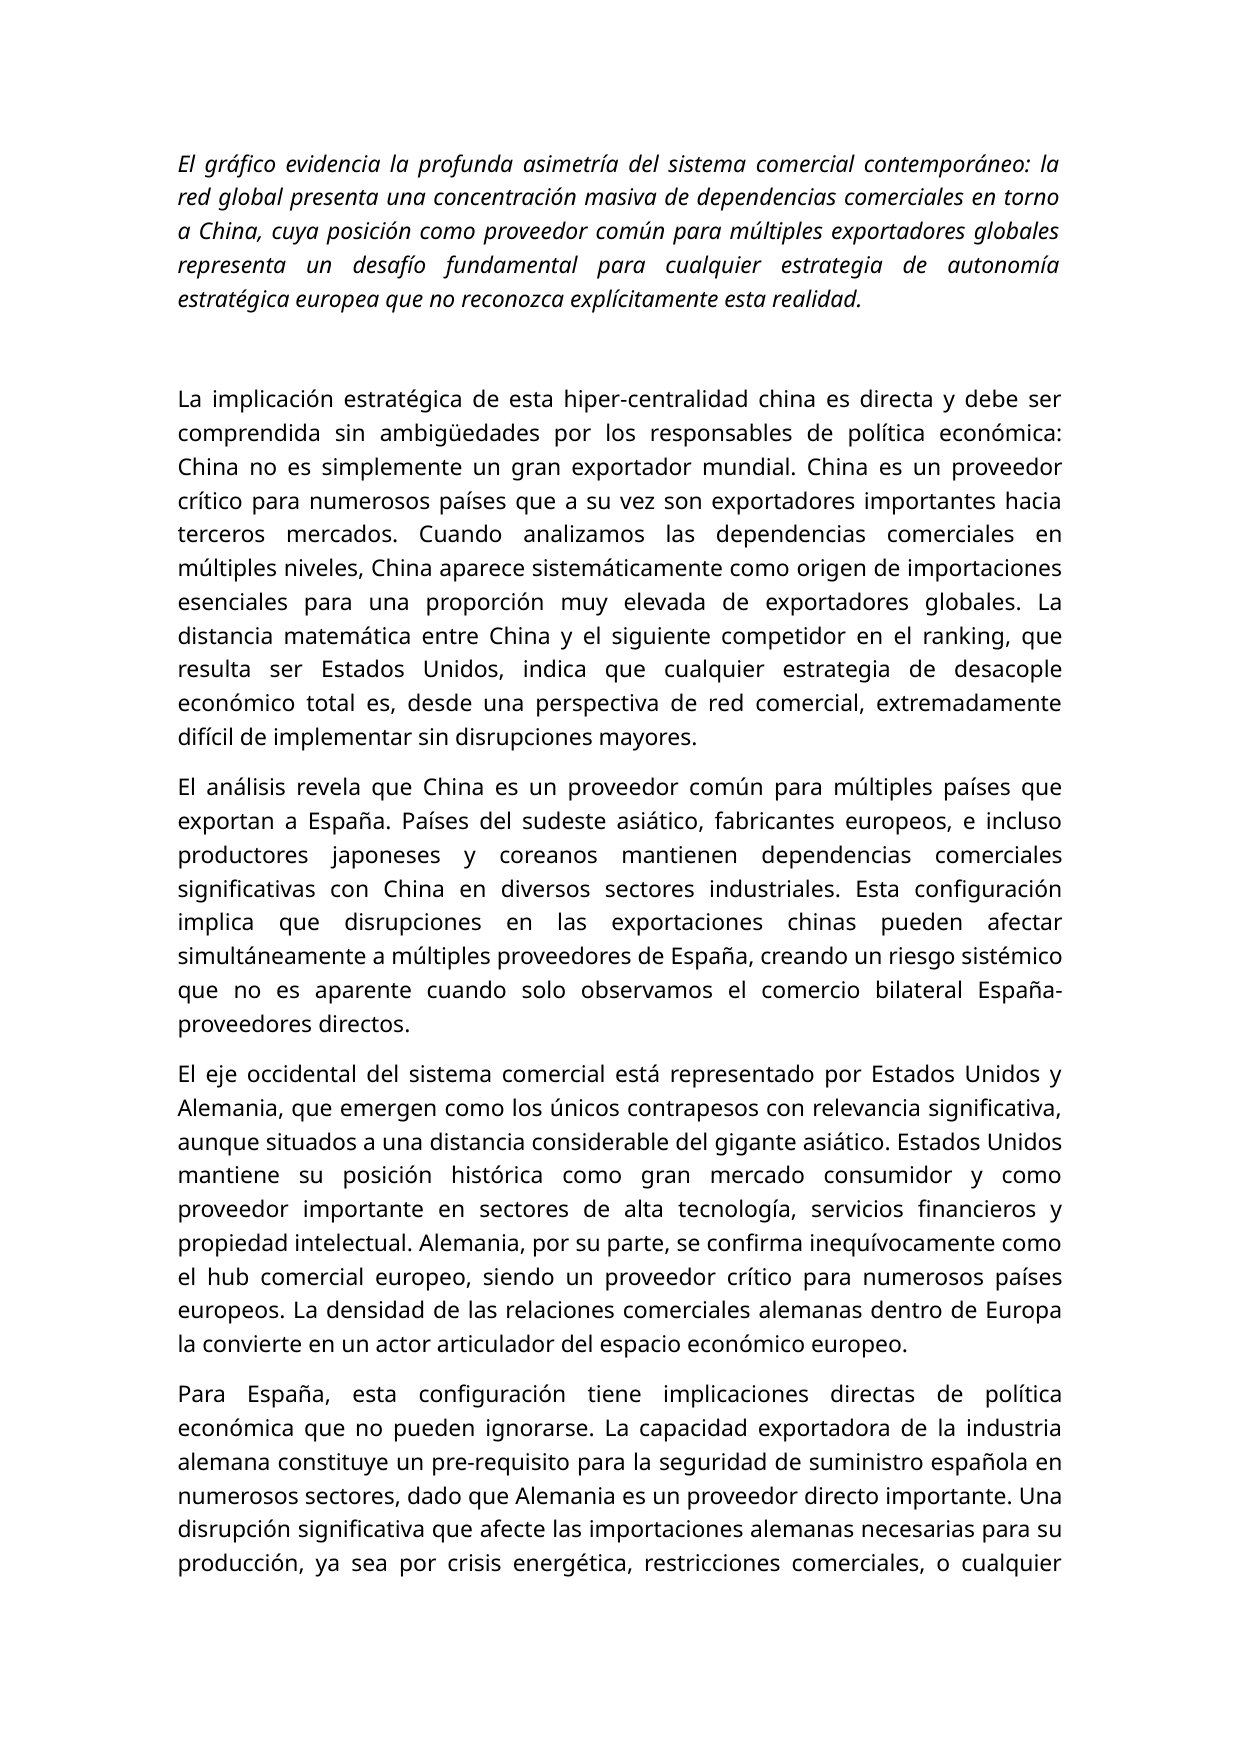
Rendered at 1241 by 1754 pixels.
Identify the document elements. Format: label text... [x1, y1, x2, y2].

text El gráfico evidencia la profunda asimetría del sistema comercial contemporáneo: la red global presenta una concentración masiva de dependencias comerciales en torno a China, cuya posición como proveedor común para múltiples exportadores globales representa un desafío fundamental para cualquier estrategia de autonomía estratégica europea que no reconozca explícitamente esta realidad. [177, 148, 1063, 314]
text La implicación estratégica de esta hiper-centralidad china es directa y debe ser comprendida sin ambigüedades por los responsables de política económica: China no es simplemente un gran exportador mundial. China es un proveedor crítico para numerosos países que a su vez son exportadores importantes hacia terceros mercados. Cuando analizamos las dependencias comerciales en múltiples niveles, China aparece sistemáticamente como origen de importaciones esenciales para una proporción muy elevada de exportadores globales. La distancia matemática entre China y el siguiente competidor en el ranking, que resulta ser Estados Unidos, indica que cualquier estrategia de desacople económico total es, desde una perspectiva de red comercial, extremadamente difícil de implementar sin disrupciones mayores. [177, 383, 1063, 752]
text El análisis revela que China es un proveedor común para múltiples países que exportan a España. Países del sudeste asiático, fabricantes europeos, e incluso productores japoneses y coreanos mantienen dependencias comerciales significativas con China en diversos sectores industriales. Esta configuración implica que disrupciones en las exportaciones chinas pueden afectar simultáneamente a múltiples proveedores de España, creando un riesgo sistémico que no es aparente cuando solo observamos el comercio bilateral España-proveedores directos. [177, 771, 1063, 1039]
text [177, 1378, 1063, 1578]
text El eje occidental del sistema comercial está representado por Estados Unidos y Alemania, que emergen como los únicos contrapesos con relevancia significativa, aunque situados a una distancia considerable del gigante asiático. Estados Unidos mantiene su posición histórica como gran mercado consumidor y como proveedor importante en sectores de alta tecnología, servicios financieros y propiedad intelectual. Alemania, por su parte, se confirma inequívocamente como el hub comercial europeo, siendo un proveedor crítico para numerosos países europeos. La densidad de las relaciones comerciales alemanas dentro de Europa la convierte en un actor articulador del espacio económico europeo. [177, 1058, 1063, 1359]
